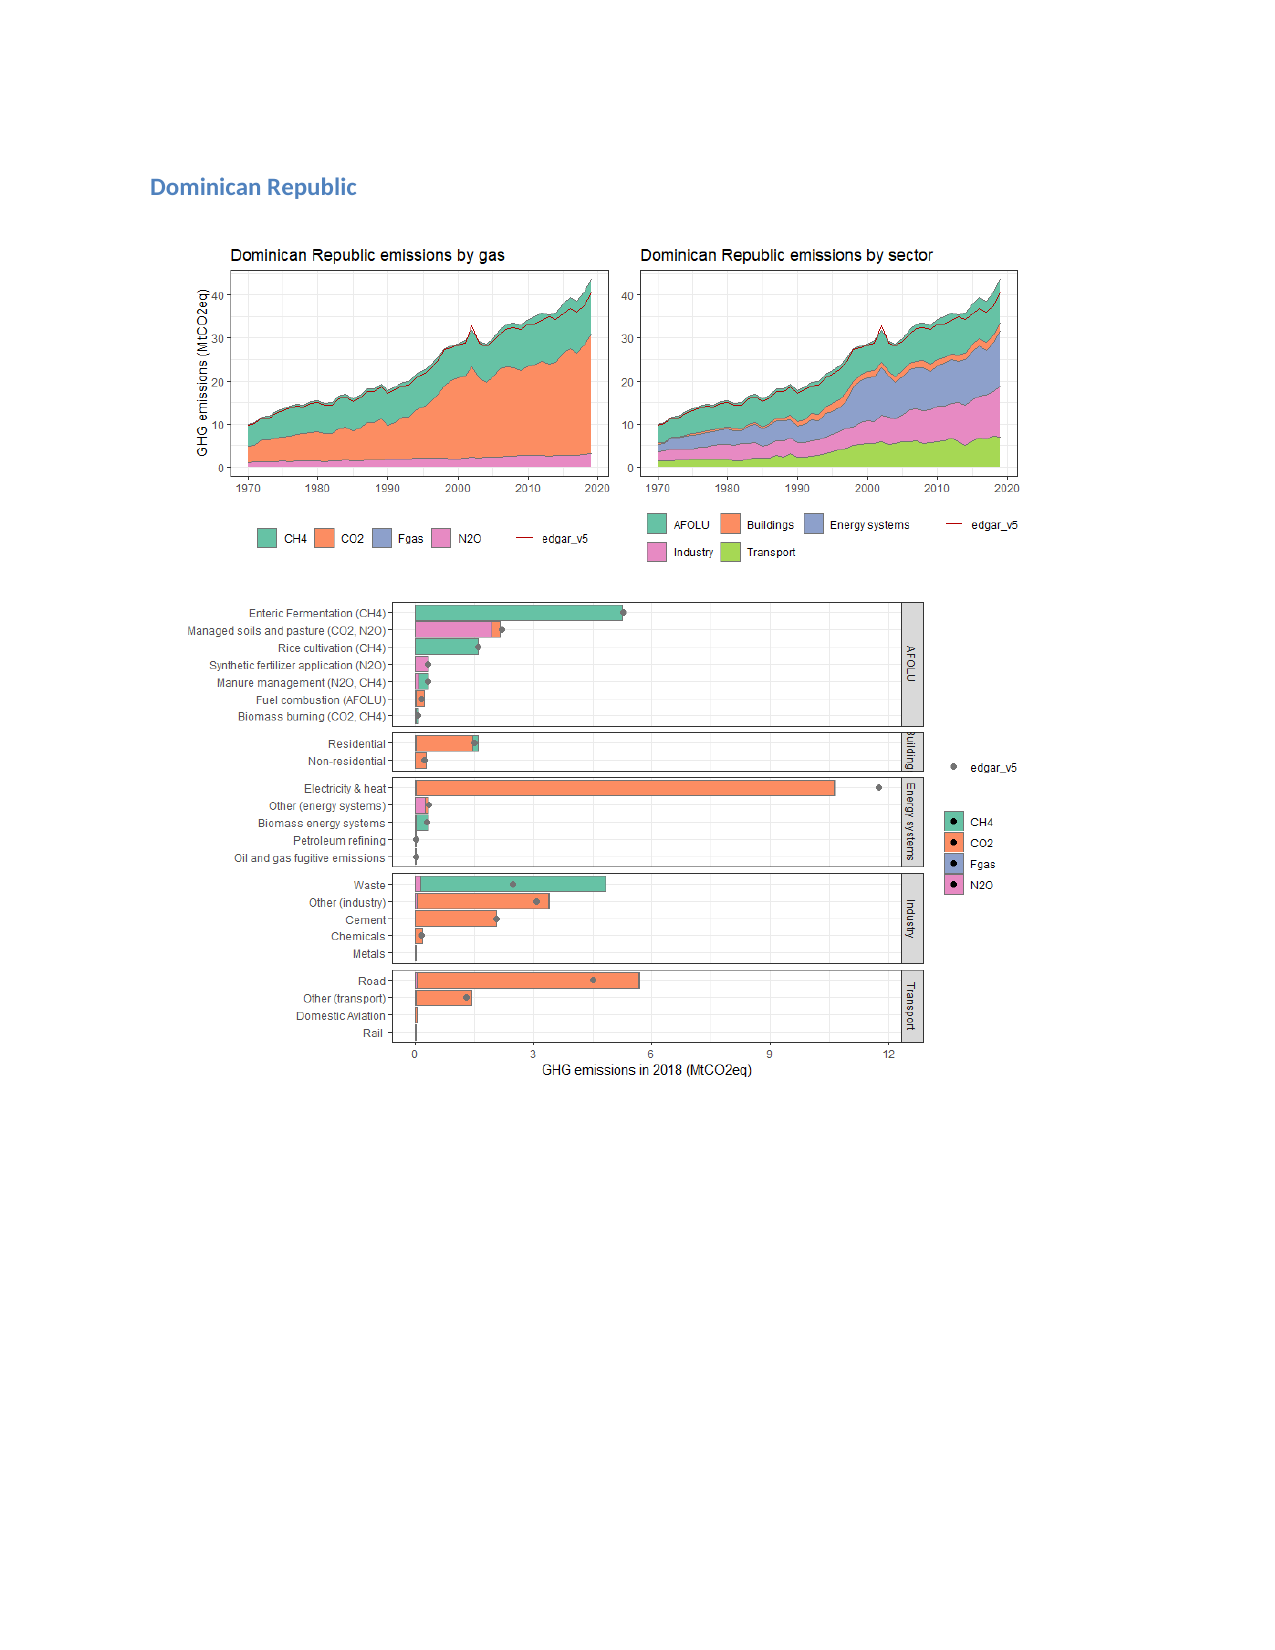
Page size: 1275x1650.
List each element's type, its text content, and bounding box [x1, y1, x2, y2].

picture [168, 220, 1044, 1096]
subtitle Dominican Republic [150, 171, 1125, 201]
